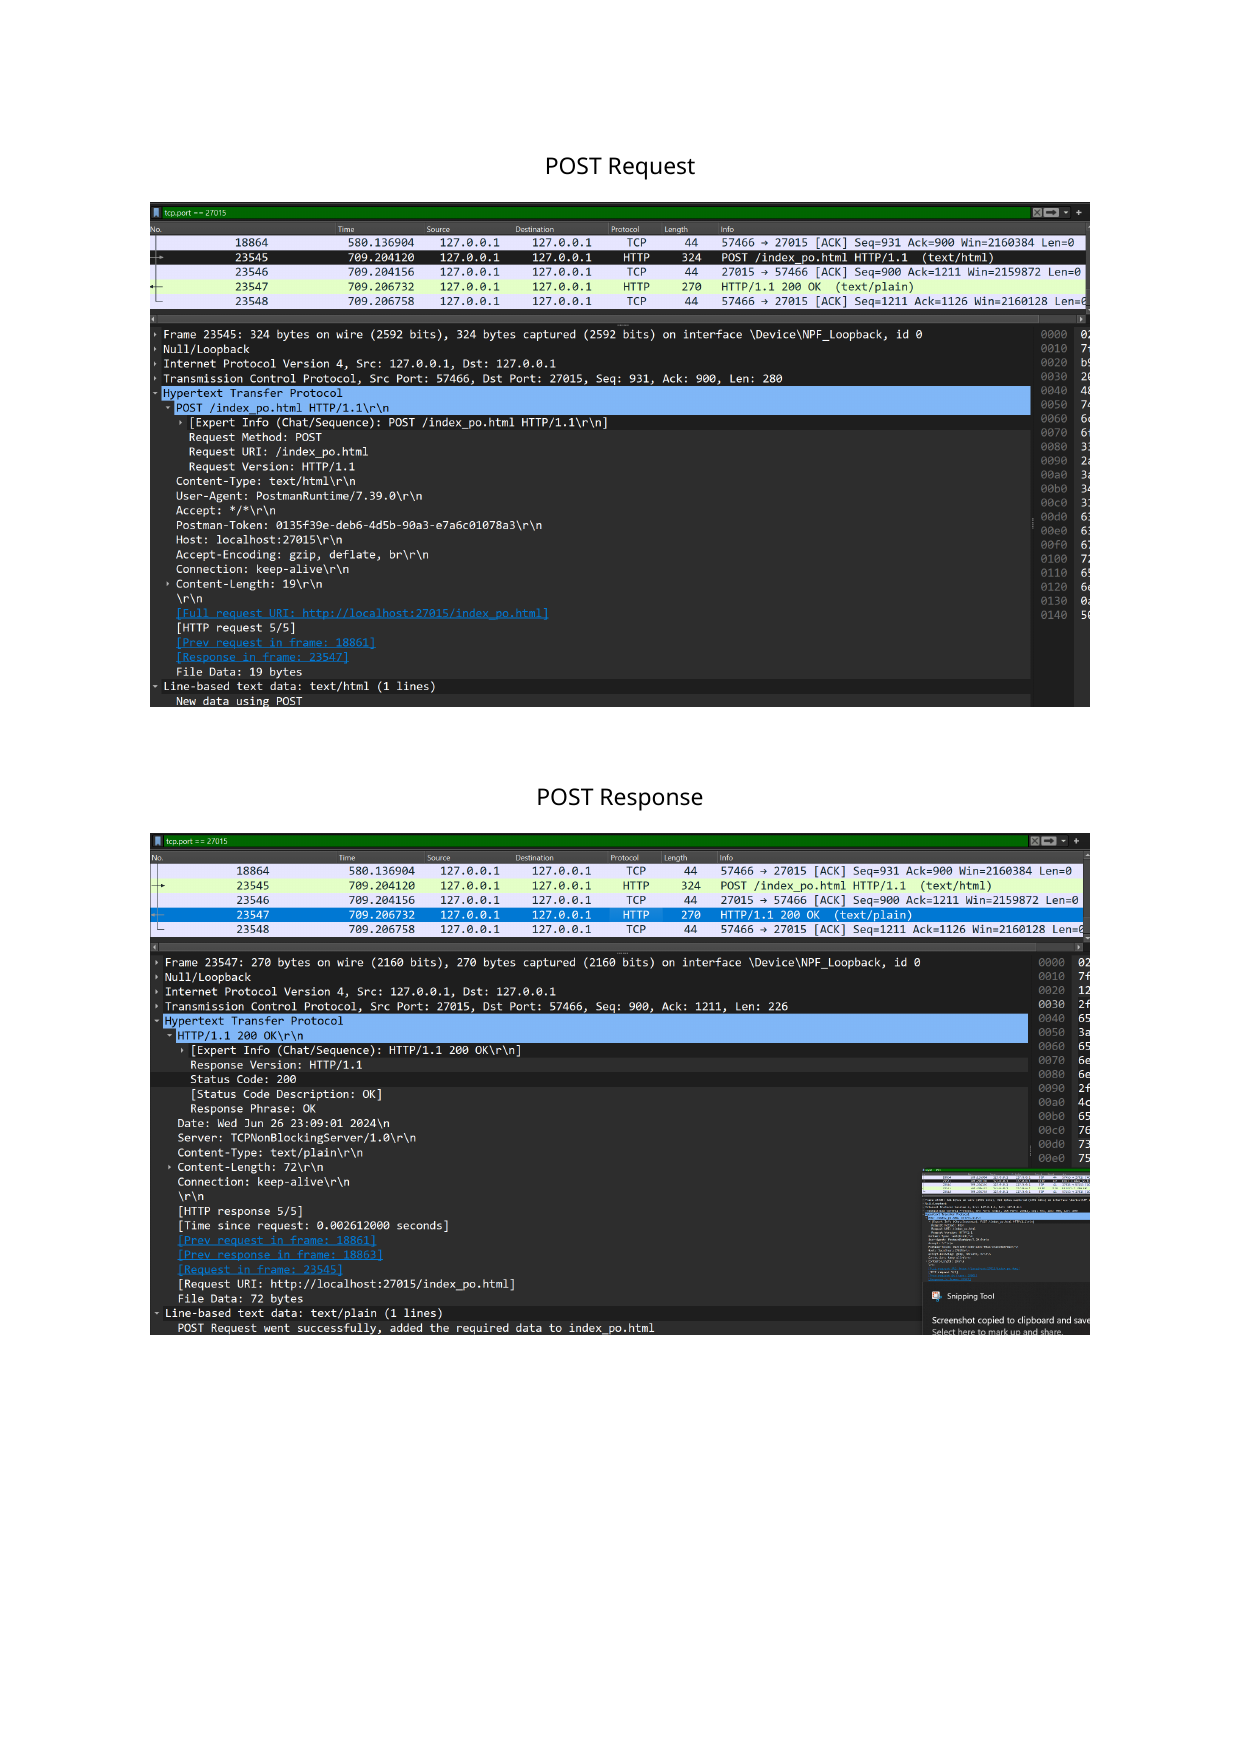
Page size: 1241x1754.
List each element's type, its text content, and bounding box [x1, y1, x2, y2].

picture [150, 202, 1090, 707]
text POST Response [150, 781, 1090, 812]
text POST Request [150, 150, 1090, 181]
picture [150, 833, 1090, 1335]
